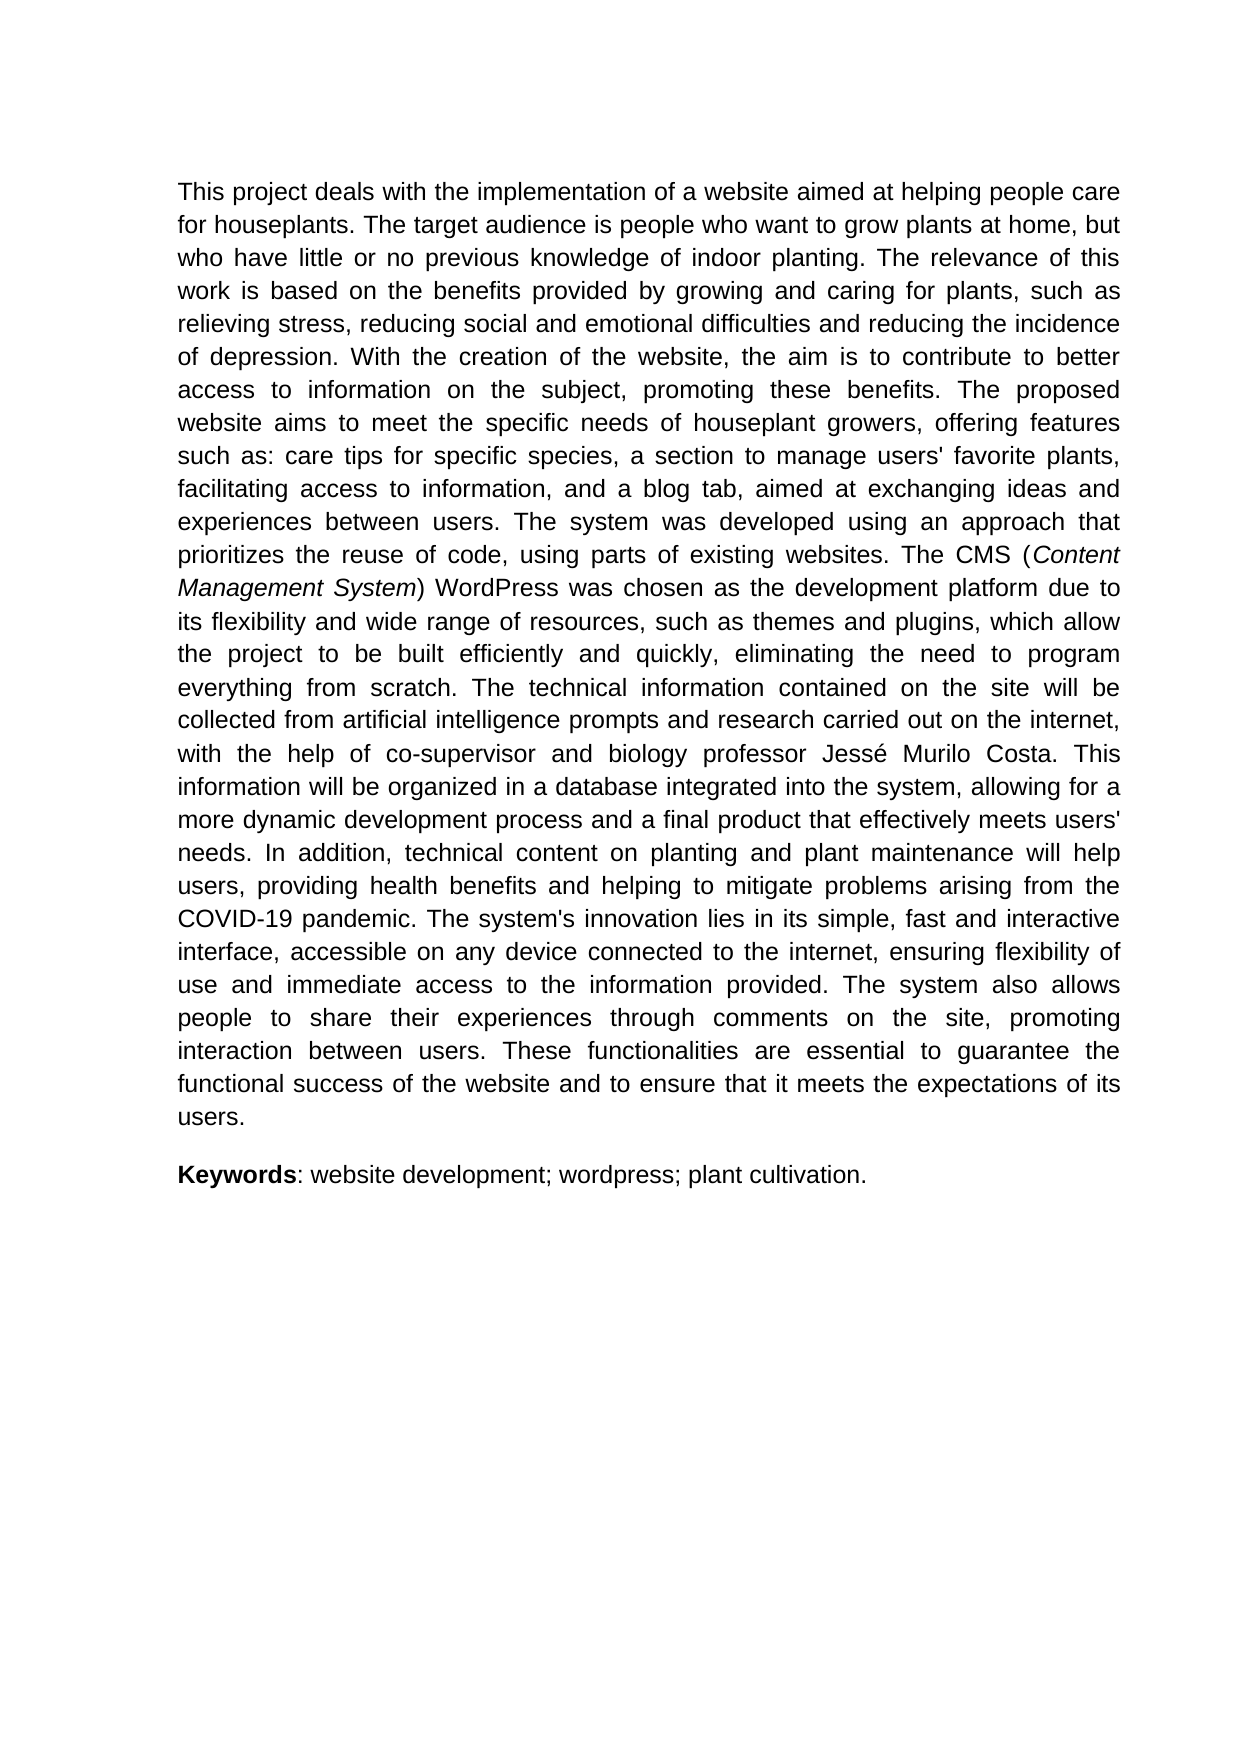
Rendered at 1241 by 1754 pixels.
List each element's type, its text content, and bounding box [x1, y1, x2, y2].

text This project deals with the implementation of a website aimed at helping people care for houseplants. The target audience is people who want to grow plants at home, but who have little or no previous knowledge of indoor planting. The relevance of this work is based on the benefits provided by growing and caring for plants, such as relieving stress, reducing social and emotional difficulties and reducing the incidence of depression. With the creation of the website, the aim is to contribute to better access to information on the subject, promoting these benefits. The proposed website aims to meet the specific needs of houseplant growers, offering features such as: care tips for specific species, a section to manage users' favorite plants, facilitating access to information, and a blog tab, aimed at exchanging ideas and experiences between users. The system was developed using an approach that prioritizes the reuse of code, using parts of existing websites. The CMS (Content Management System) WordPress was chosen as the development platform due to its flexibility and wide range of resources, such as themes and plugins, which allow the project to be built efficiently and quickly, eliminating the need to program everything from scratch. The technical information contained on the site will be collected from artificial intelligence prompts and research carried out on the internet, with the help of co-supervisor and biology professor Jessé Murilo Costa. This information will be organized in a database integrated into the system, allowing for a more dynamic development process and a final product that effectively meets users' needs. In addition, technical content on planting and plant maintenance will help users, providing health benefits and helping to mitigate problems arising from the COVID-19 pandemic. The system's innovation lies in its simple, fast and interactive interface, accessible on any device connected to the internet, ensuring flexibility of use and immediate access to the information provided. The system also allows people to share their experiences through comments on the site, promoting interaction between users. These functionalities are essential to guarantee the functional success of the website and to ensure that it meets the expectations of its users. [177, 177, 1122, 1131]
text Keywords: website development; wordpress; plant cultivation. [177, 1160, 1122, 1188]
